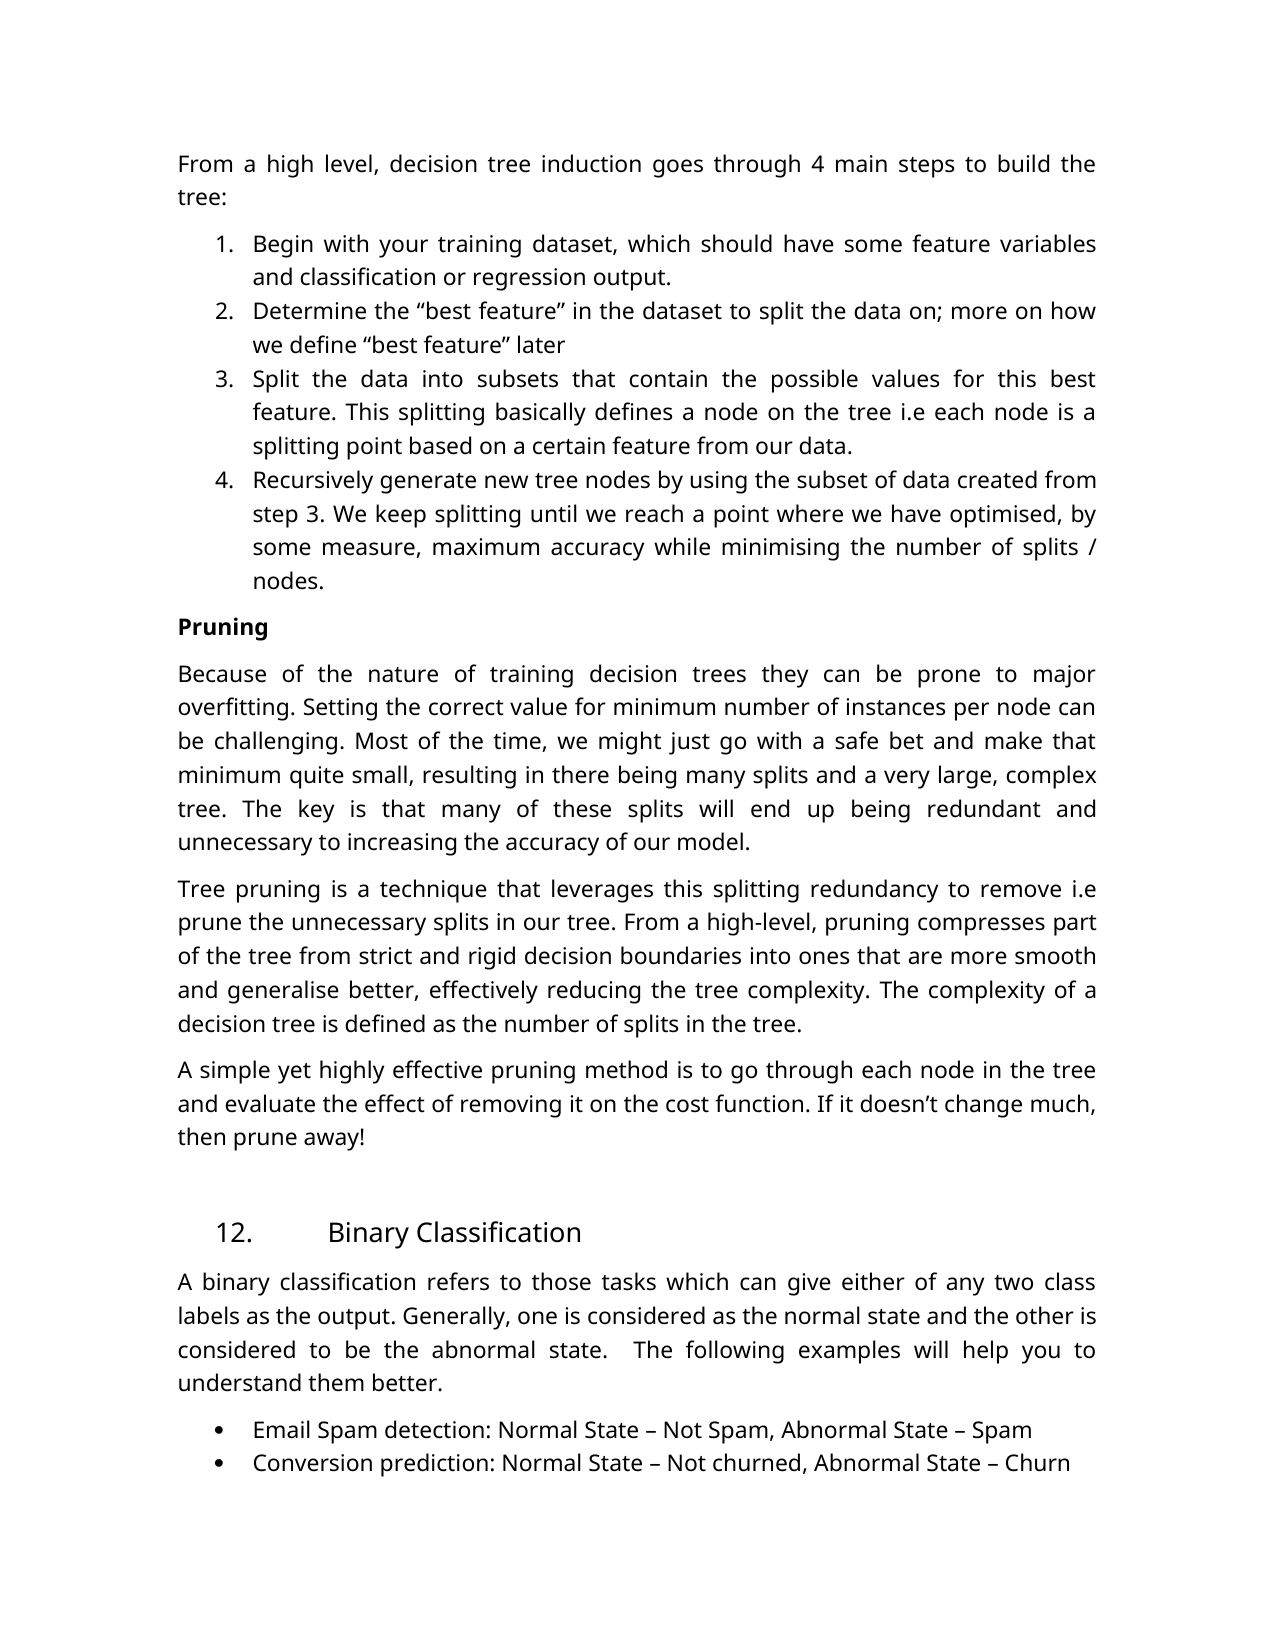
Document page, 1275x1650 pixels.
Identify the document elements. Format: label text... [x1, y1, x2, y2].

list Split the data into subsets that contain the possible values for this best feature. This splitting basically defines a node on the tree i.e each node is a splitting point based on a certain feature from our data. [215, 363, 1098, 461]
list Recursively generate new tree nodes by using the subset of data created from step 3. We keep splitting until we reach a point where we have optimised, by some measure, maximum accuracy while minimising the number of splits / nodes. [215, 464, 1098, 596]
list Email Spam detection: Normal State – Not Spam, Abnormal State – Spam [215, 1414, 1098, 1445]
list Begin with your training dataset, which should have some feature variables and classification or regression output. [215, 228, 1098, 293]
text A binary classification refers to those tasks which can give either of any two class labels as the output. Generally, one is considered as the normal state and the other is considered to be the abnormal state. The following examples will help you to understand them better. [177, 1266, 1098, 1399]
text From a high level, decision tree induction goes through 4 main steps to build the tree: [177, 148, 1098, 213]
text Because of the nature of training decision trees they can be prone to major overfitting. Setting the correct value for minimum number of instances per node can be challenging. Most of the time, we might just go with a safe bet and make that minimum quite small, resulting in there being many splits and a very large, complex tree. The key is that many of these splits will end up being redundant and unnecessary to increasing the accuracy of our model. [177, 658, 1098, 858]
text Pruning [177, 611, 1098, 643]
text Tree pruning is a technique that leverages this splitting redundancy to remove i.e prune the unnecessary splits in our tree. From a high-level, pruning compresses part of the tree from strict and rigid decision boundaries into ones that are more smooth and generalise better, effectively reducing the tree complexity. The complexity of a decision tree is defined as the number of splits in the tree. [177, 873, 1098, 1039]
text A simple yet highly effective pruning method is to go through each node in the tree and evaluate the effect of removing it on the cost function. If it doesn’t change much, then prune away! [177, 1054, 1098, 1153]
list Determine the “best feature” in the dataset to split the data on; more on how we define “best feature” later [215, 295, 1098, 360]
list Conversion prediction: Normal State – Not churned, Abnormal State – Churn [215, 1447, 1098, 1479]
subtitle Binary Classification [215, 1214, 1098, 1251]
